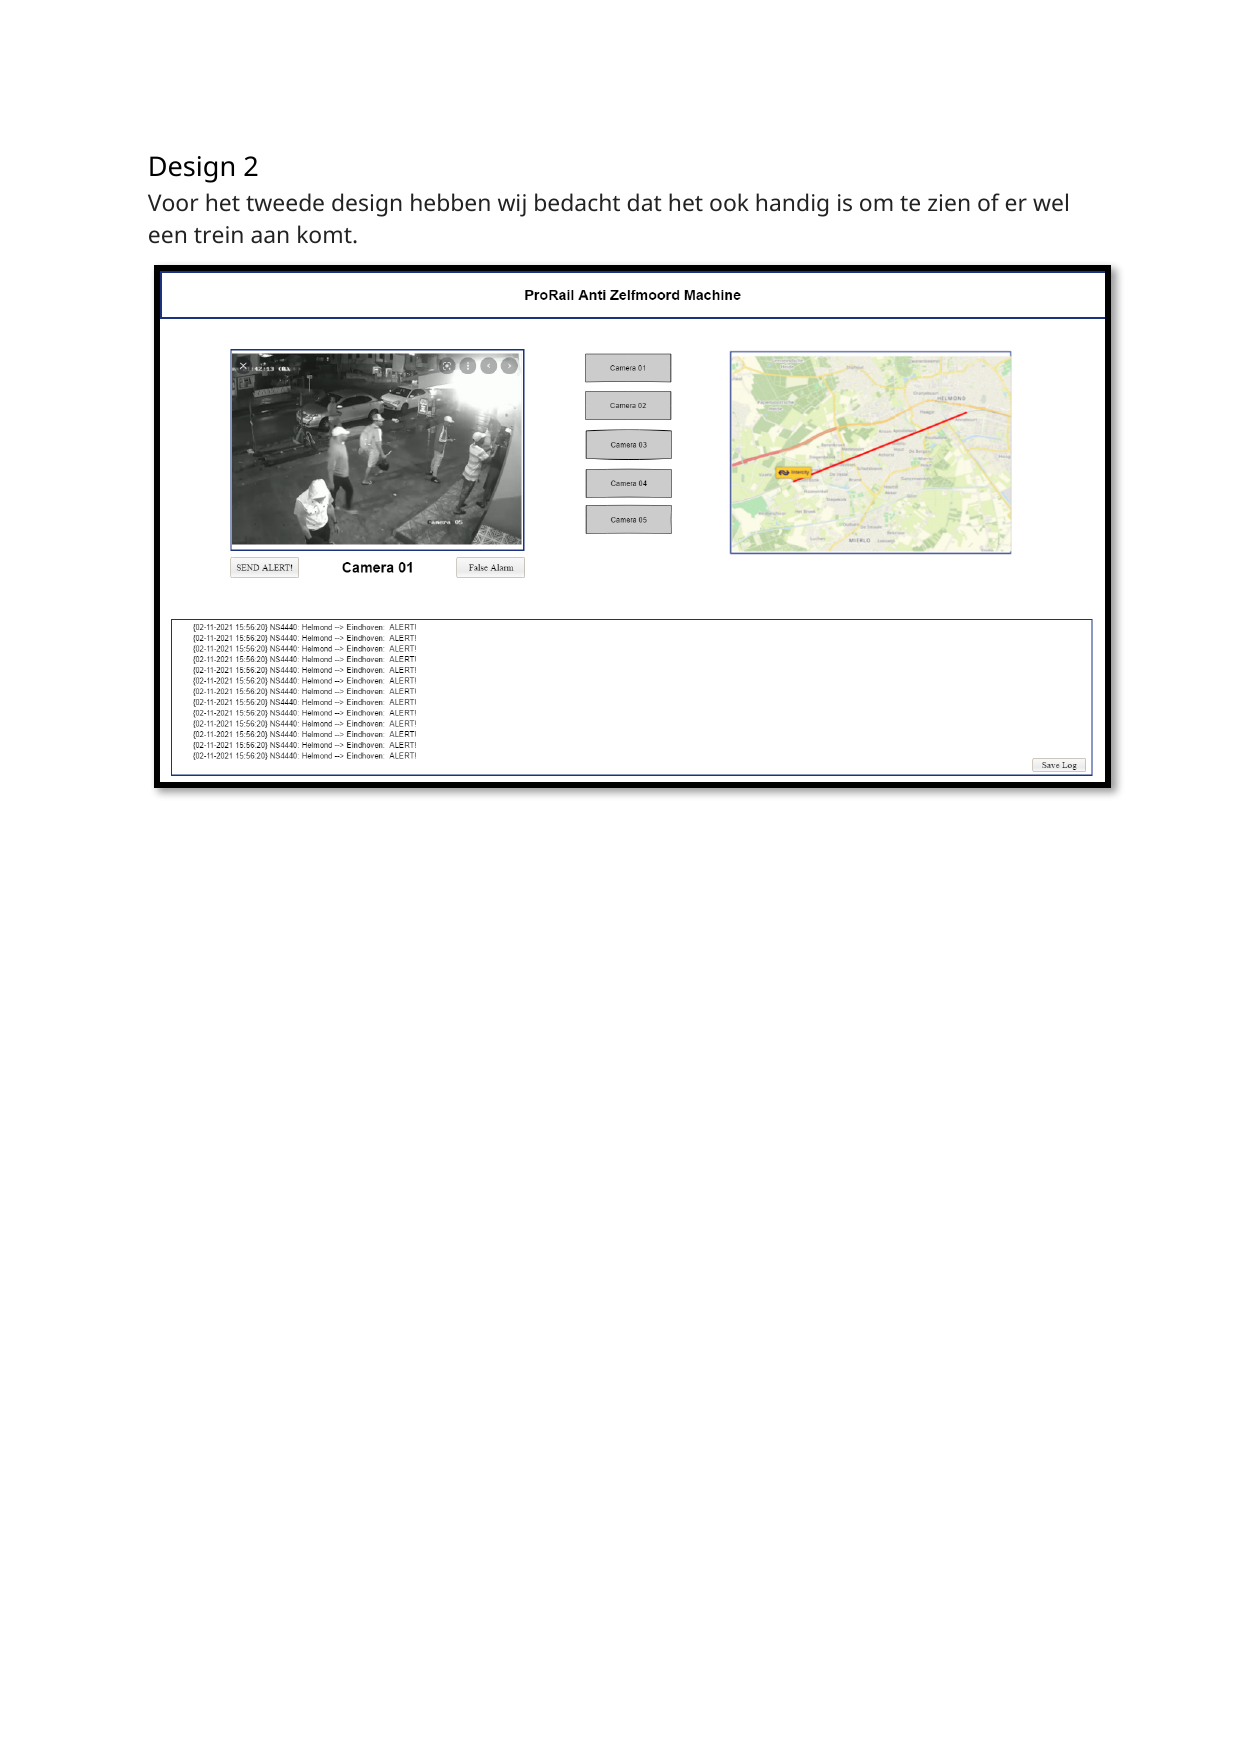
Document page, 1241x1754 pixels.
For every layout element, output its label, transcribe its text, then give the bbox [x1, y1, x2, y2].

text Voor het tweede design hebben wij bedacht dat het ook handig is om te zien of er wel een trein aan komt. [148, 187, 1093, 250]
picture [160, 271, 1105, 782]
subtitle Design 2 [148, 148, 1093, 184]
